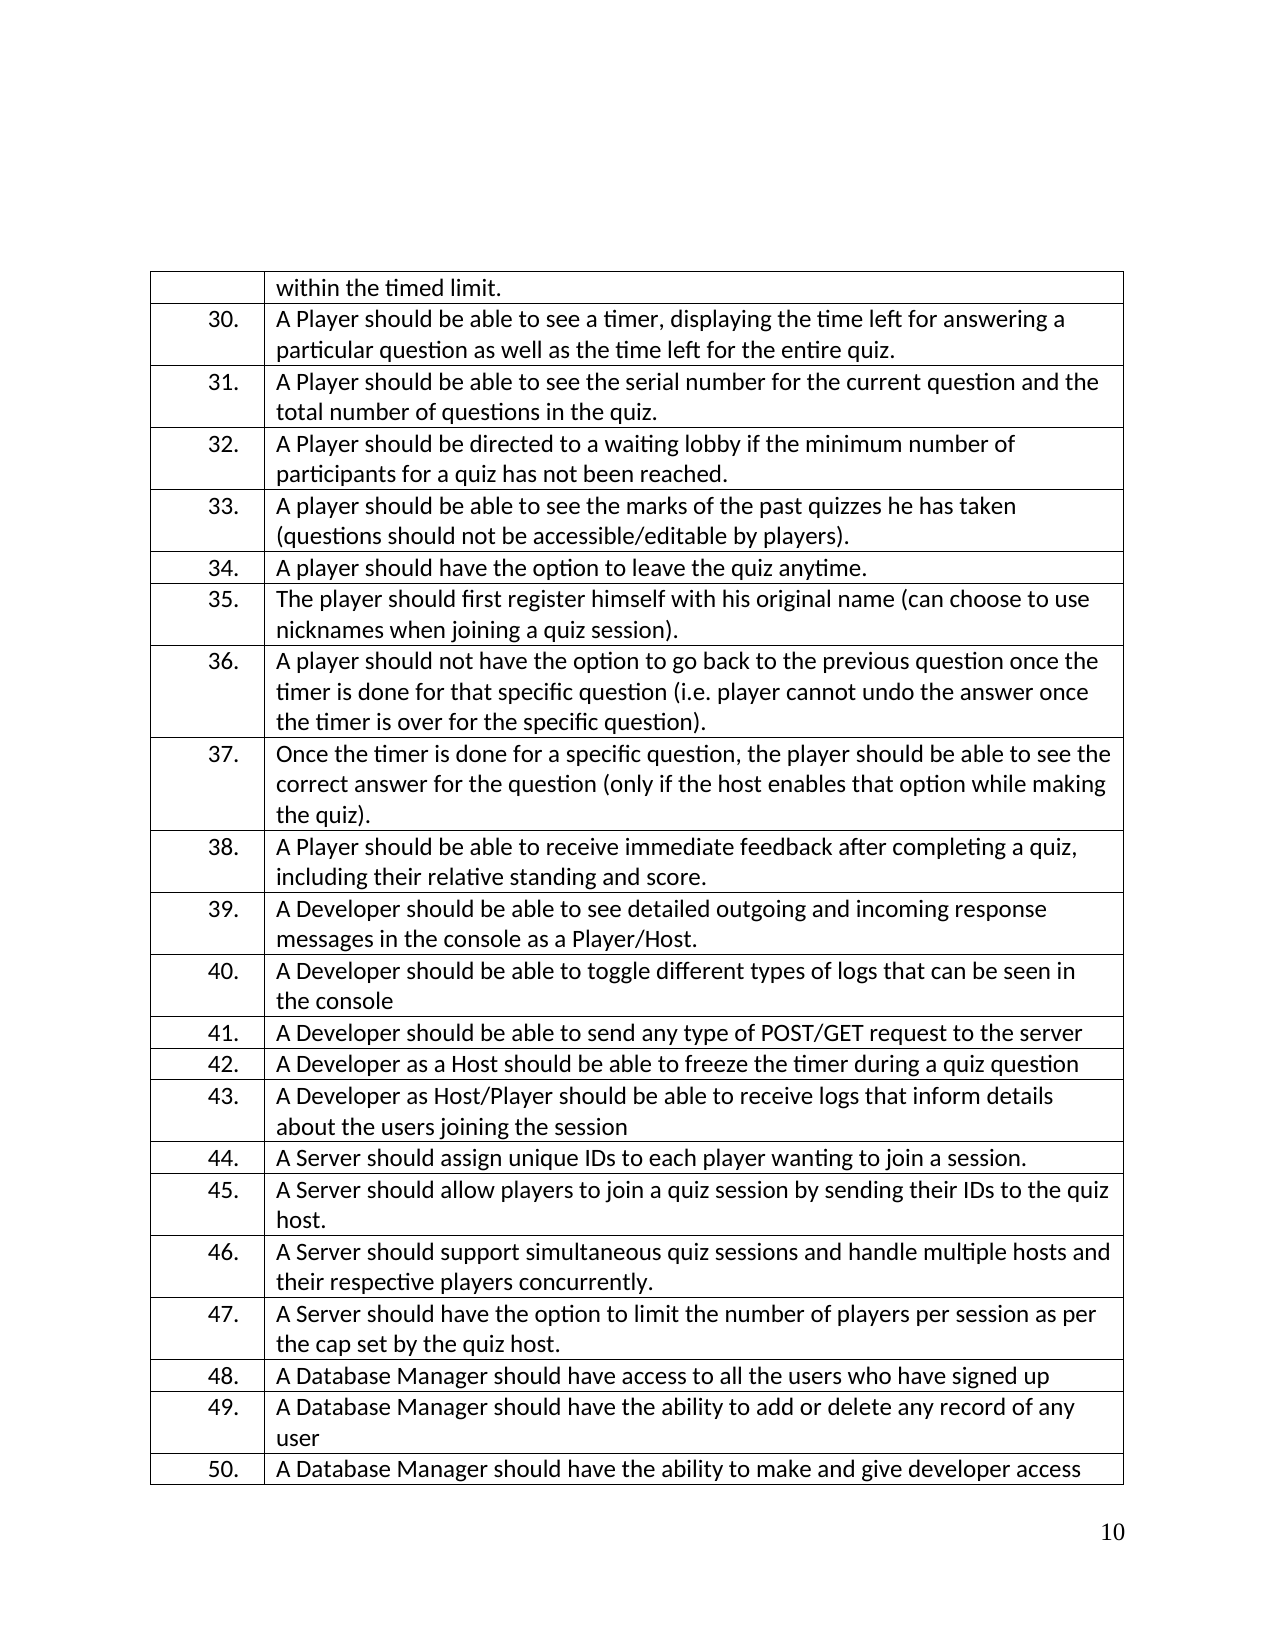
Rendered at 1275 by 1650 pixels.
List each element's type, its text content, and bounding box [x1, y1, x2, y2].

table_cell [265, 1454, 1123, 1484]
table_cell A Player should be able to receive immediate feedback after completing a quiz, including their relative standing and score. [265, 831, 1123, 892]
table_cell [151, 490, 264, 551]
table_cell [151, 1392, 264, 1453]
table_cell A player should have the option to leave the quiz anytime. [265, 552, 1123, 582]
table_cell [151, 1454, 264, 1484]
table_cell [151, 1049, 264, 1079]
table_cell [151, 552, 264, 582]
table_cell [151, 366, 264, 427]
table_cell A Player should be able to see the serial number for the current question and the total number of questions in the quiz. [265, 366, 1123, 427]
table_cell A player should be able to see the marks of the past quizzes he has taken (questions should not be accessible/editable by players). [265, 490, 1123, 551]
table_cell A Developer should be able to send any type of POST/GET request to the server [265, 1017, 1123, 1047]
table_cell [151, 1360, 264, 1391]
table_cell [151, 272, 264, 302]
table_cell [151, 1236, 264, 1297]
table_cell The player should first register himself with his original name (can choose to use nicknames when joining a quiz session). [265, 584, 1123, 644]
table_cell A Database Manager should have the ability to add or delete any record of any user [265, 1392, 1123, 1453]
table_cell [265, 272, 1123, 302]
table_cell [151, 1142, 264, 1173]
table_cell [151, 1174, 264, 1235]
table_cell A Player should be directed to a waiting lobby if the minimum number of participants for a quiz has not been reached. [265, 428, 1123, 489]
table_cell [151, 738, 264, 830]
table_cell Once the timer is done for a specific question, the player should be able to see the correct answer for the question (only if the host enables that option while making the quiz). [265, 738, 1123, 830]
table_cell A Developer as Host/Player should be able to receive logs that inform details about the users joining the session [265, 1080, 1123, 1141]
table_cell [151, 1080, 264, 1141]
table_cell [151, 955, 264, 1016]
table_cell A Server should have the option to limit the number of players per session as per the cap set by the quiz host. [265, 1298, 1123, 1359]
table_cell [151, 646, 264, 737]
table_cell A player should not have the option to go back to the previous question once the timer is done for that specific question (i.e. player cannot undo the answer once the timer is over for the specific question). [265, 646, 1123, 737]
table_cell A Server should assign unique IDs to each player wanting to join a session. [265, 1142, 1123, 1173]
table_cell [151, 1017, 264, 1047]
table_cell A Player should be able to see a timer, displaying the time left for answering a particular question as well as the time left for the entire quiz. [265, 304, 1123, 364]
table_cell [151, 584, 264, 644]
table_cell [151, 893, 264, 954]
table_cell A Server should support simultaneous quiz sessions and handle multiple hosts and their respective players concurrently. [265, 1236, 1123, 1297]
table_cell A Database Manager should have access to all the users who have signed up [265, 1360, 1123, 1391]
table_cell [151, 428, 264, 489]
table_cell [151, 304, 264, 364]
table_cell A Developer should be able to see detailed outgoing and incoming response messages in the console as a Player/Host. [265, 893, 1123, 954]
table_cell [151, 831, 264, 892]
table_cell A Developer should be able to toggle different types of logs that can be seen in the console [265, 955, 1123, 1016]
table_cell A Server should allow players to join a quiz session by sending their IDs to the quiz host. [265, 1174, 1123, 1235]
table_cell A Developer as a Host should be able to freeze the timer during a quiz question [265, 1049, 1123, 1079]
table_cell [151, 1298, 264, 1359]
